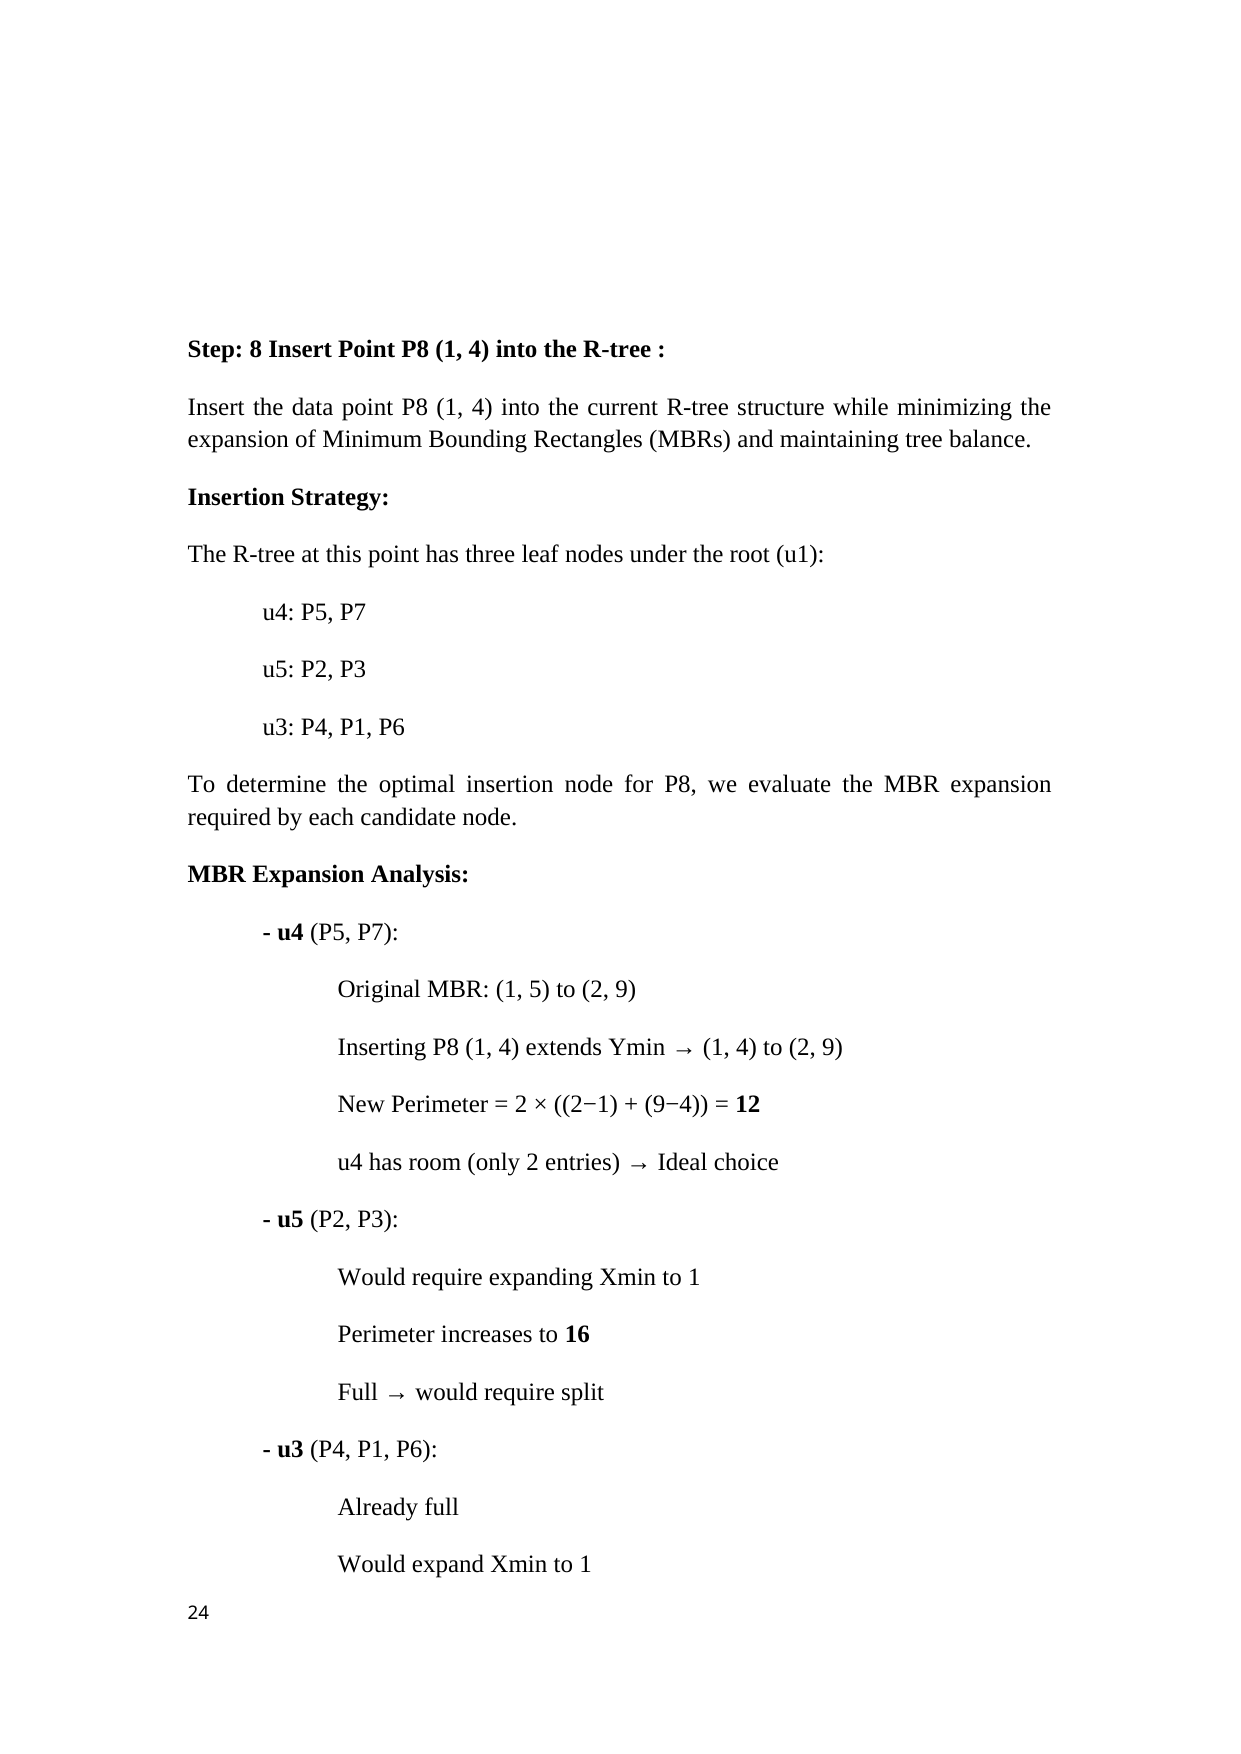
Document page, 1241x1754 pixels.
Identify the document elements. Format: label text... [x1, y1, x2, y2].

text Perimeter increases to 16 [337, 1317, 1053, 1350]
text - u3 (P4, P1, P6): [262, 1432, 1053, 1465]
text - u5 (P2, P3): [262, 1202, 1053, 1235]
text Inserting P8 (1, 4) extends Ymin → (1, 4) to (2, 9) [337, 1030, 1053, 1062]
text MBR Expansion Analysis: [187, 857, 1053, 890]
text Original MBR: (1, 5) to (2, 9) [337, 972, 1053, 1005]
text Insert the data point P8 (1, 4) into the current R-tree structure while minimizing the expansion of Minimum Bounding Rectangles (MBRs) and maintaining tree balance. [187, 390, 1053, 455]
text u3: P4, P1, P6 [262, 710, 1053, 742]
text Full → would require split [337, 1375, 1053, 1407]
text Would require expanding Xmin to 1 [337, 1260, 1053, 1292]
text Step: 8 Insert Point P8 (1, 4) into the R-tree : [187, 332, 1053, 365]
text u4: P5, P7 [262, 595, 1053, 627]
text New Perimeter = 2 × ((2−1) + (9−4)) = 12 [337, 1087, 1053, 1120]
text u5: P2, P3 [262, 652, 1053, 685]
text To determine the optimal insertion node for P8, we evaluate the MBR expansion required by each candidate node. [187, 767, 1053, 832]
text Would expand Xmin to 1 [337, 1547, 1053, 1580]
text u4 has room (only 2 entries) → Ideal choice [337, 1145, 1053, 1177]
text - u4 (P5, P7): [262, 915, 1053, 947]
text Insertion Strategy: [187, 480, 1053, 512]
text The R-tree at this point has three leaf nodes under the root (u1): [187, 537, 1053, 570]
text Already full [337, 1490, 1053, 1522]
